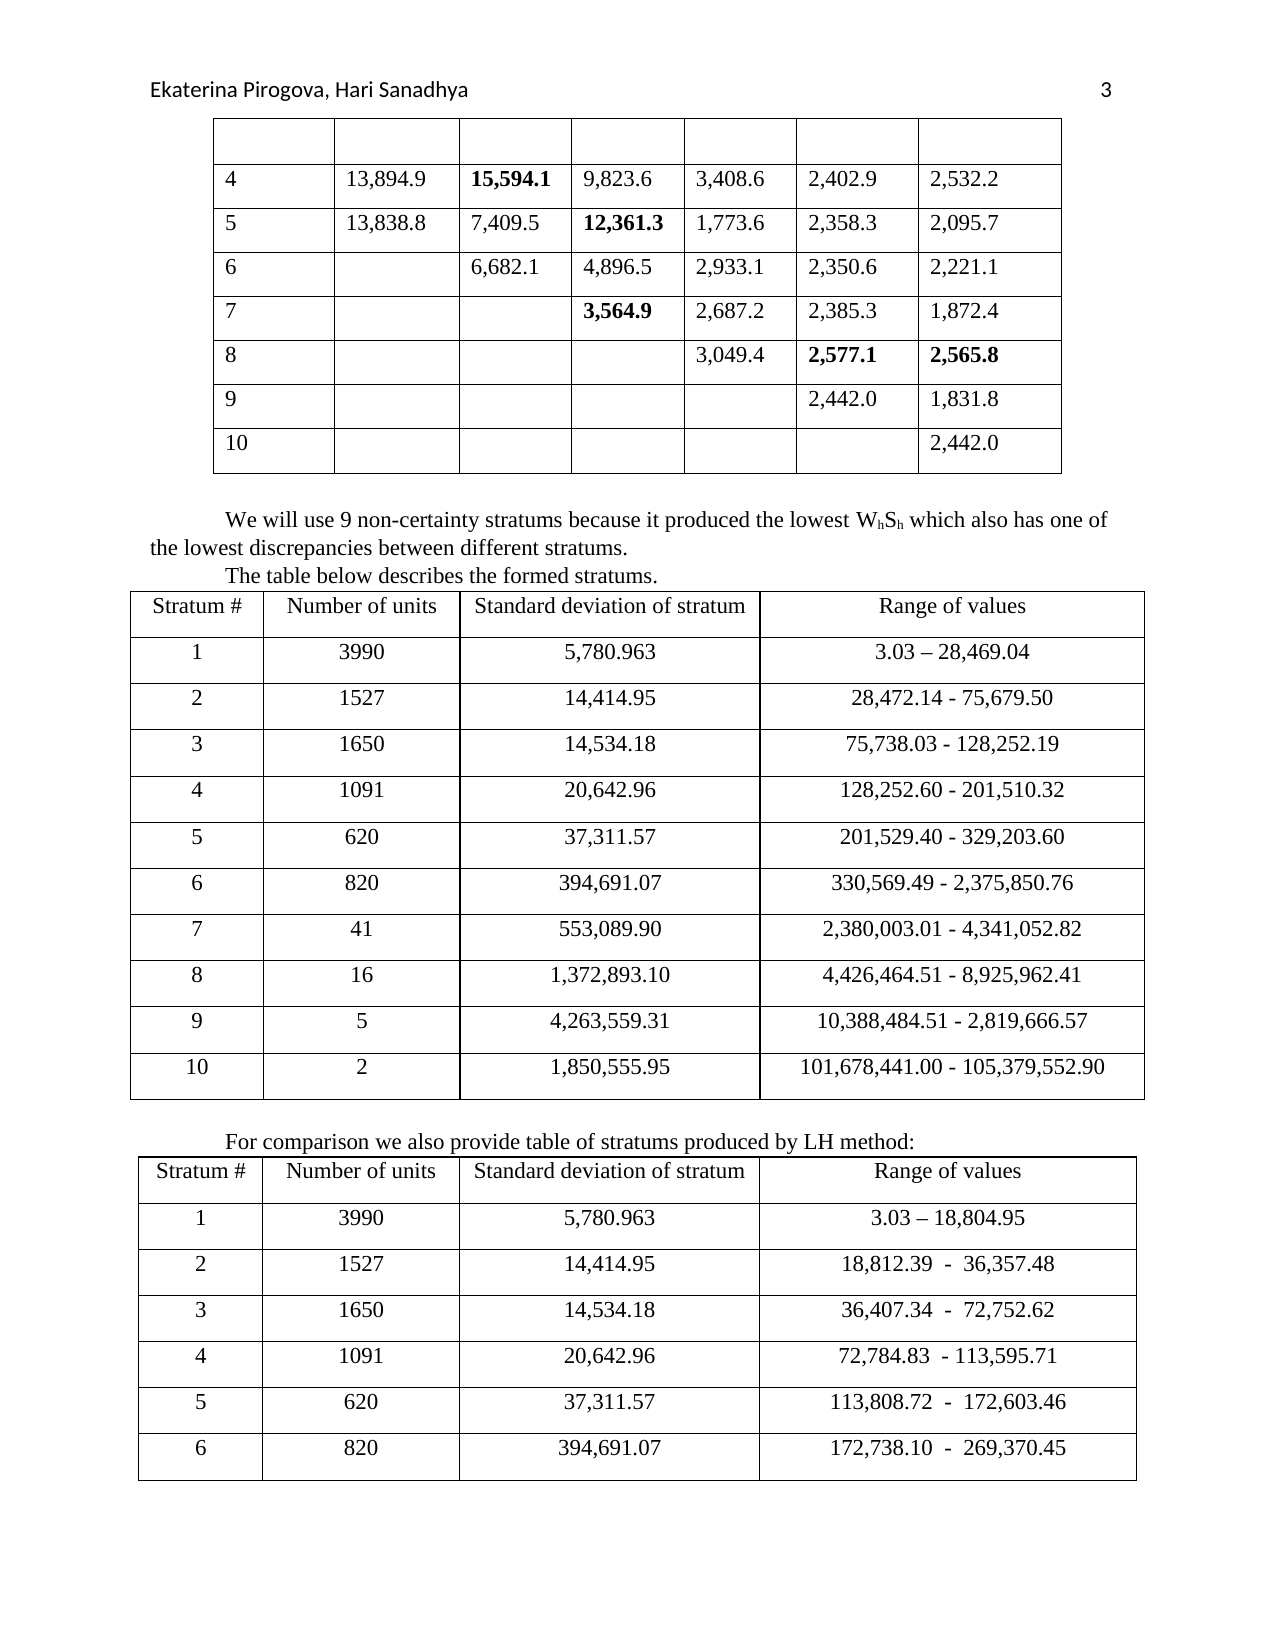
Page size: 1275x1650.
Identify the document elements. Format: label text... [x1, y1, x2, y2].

table_cell 10 [214, 429, 334, 472]
table_cell 2,565.8 [919, 341, 1061, 384]
table_cell 4 [131, 777, 263, 822]
table_cell 1650 [263, 1296, 459, 1341]
table_cell 2,532.2 [919, 165, 1061, 208]
table_cell 13,838.8 [335, 209, 459, 252]
table_cell [460, 429, 571, 472]
table_cell 2,577.1 [797, 341, 918, 384]
table_cell 1,850,555.95 [461, 1054, 759, 1098]
table_cell 4 [139, 1342, 262, 1387]
table_cell [572, 429, 684, 472]
table_header Standard deviation of stratum [461, 592, 759, 637]
table_cell 5 [139, 1388, 262, 1433]
table_cell 36,407.34 - 72,752.62 [760, 1296, 1136, 1341]
table_cell 7 [131, 915, 263, 960]
table_cell 553,089.90 [461, 915, 759, 960]
table_cell 2,442.0 [797, 385, 918, 428]
table_header Number of units [264, 592, 459, 637]
table_cell 6 [131, 869, 263, 914]
table_cell 394,691.07 [461, 869, 759, 914]
table_header Range of values [760, 1158, 1136, 1203]
table_cell 1 [139, 1204, 262, 1249]
table_cell 1 [131, 638, 263, 683]
table_cell 394,691.07 [460, 1434, 759, 1479]
table_cell 1,872.4 [919, 297, 1061, 340]
table_cell 12,361.3 [572, 209, 684, 252]
table_cell 1091 [264, 777, 459, 822]
table_cell 5,099.1 [685, 119, 796, 164]
table_cell 20,642.96 [461, 777, 759, 822]
table_cell 16 [264, 961, 459, 1006]
table_cell 9 [214, 385, 334, 428]
table_cell 3 [214, 119, 334, 164]
table_cell 4,263,559.31 [461, 1007, 759, 1052]
table_cell [335, 429, 459, 472]
table_cell 1,831.8 [919, 385, 1061, 428]
table_cell 1527 [264, 684, 459, 729]
table_cell 37,311.57 [460, 1388, 759, 1433]
table_cell 14,414.95 [460, 1250, 759, 1295]
table_cell 6 [139, 1434, 262, 1479]
table_cell 14,534.18 [461, 730, 759, 776]
table_cell 1527 [263, 1250, 459, 1295]
table_cell 7,655.6 [572, 119, 684, 164]
table_cell 72,784.83 - 113,595.71 [760, 1342, 1136, 1387]
table_cell 3 [131, 730, 263, 776]
table_cell 820 [263, 1434, 459, 1479]
table_cell [335, 341, 459, 384]
table_cell 15,594.1 [460, 165, 571, 208]
table_cell 2,358.3 [797, 209, 918, 252]
table_header Standard deviation of stratum [460, 1158, 759, 1203]
table_cell 1,372,893.10 [461, 961, 759, 1006]
table_cell 2,221.1 [919, 253, 1061, 296]
table_cell 6 [214, 253, 334, 296]
table_cell 201,529.40 - 329,203.60 [761, 823, 1144, 868]
table_cell 10 [131, 1054, 263, 1098]
table_cell [460, 385, 571, 428]
table_cell 7 [214, 297, 334, 340]
table_cell [460, 297, 571, 340]
text For comparison we also provide table of stratums produced by LH method: [150, 1128, 1125, 1154]
table_cell 2,385.3 [797, 297, 918, 340]
table_cell 620 [263, 1388, 459, 1433]
table_cell 14,414.95 [461, 684, 759, 729]
table_cell 13,822.5 [335, 119, 459, 164]
table_cell 1650 [264, 730, 459, 776]
table_header Stratum # [131, 592, 263, 637]
table_cell 14,534.18 [460, 1296, 759, 1341]
table_cell 2,238.7 [797, 119, 918, 164]
table_cell 6,682.1 [460, 253, 571, 296]
table_cell 3,049.4 [685, 341, 796, 384]
table_cell [460, 341, 571, 384]
table_cell 5,780.963 [460, 1204, 759, 1249]
table_cell 128,252.60 - 201,510.32 [761, 777, 1144, 822]
table_cell 2,350.6 [797, 253, 918, 296]
table_cell 9 [131, 1007, 263, 1052]
table_cell 7,409.5 [460, 209, 571, 252]
table_cell [335, 253, 459, 296]
table_cell 172,738.10 - 269,370.45 [760, 1434, 1136, 1479]
table_cell 2,380,003.01 - 4,341,052.82 [761, 915, 1144, 960]
table_cell [797, 429, 918, 472]
table_header Range of values [761, 592, 1144, 637]
table_cell 8 [131, 961, 263, 1006]
table_cell 2 [264, 1054, 459, 1098]
table_cell 113,808.72 - 172,603.46 [760, 1388, 1136, 1433]
table_cell 20,642.96 [460, 1342, 759, 1387]
table_cell [685, 385, 796, 428]
table_header Stratum # [139, 1158, 262, 1203]
table_cell 9,823.6 [572, 165, 684, 208]
text The table below describes the formed stratums. [150, 562, 1125, 589]
table_cell 3.03 – 28,469.04 [761, 638, 1144, 683]
table_cell 41 [264, 915, 459, 960]
table_cell 330,569.49 - 2,375,850.76 [761, 869, 1144, 914]
table_cell [572, 385, 684, 428]
text We will use 9 non-certainty stratums because it produced the lowest WhSh which also has one of the lowest discrepancies between different stratums. [150, 506, 1125, 560]
table_cell [335, 297, 459, 340]
table_cell [685, 429, 796, 472]
table_cell 5 [264, 1007, 459, 1052]
table_cell 13,894.9 [335, 165, 459, 208]
table_cell [335, 385, 459, 428]
table_cell 1,773.6 [685, 209, 796, 252]
table_cell 1,944.5 [919, 119, 1061, 164]
table_cell 3990 [264, 638, 459, 683]
table_cell 2,095.7 [919, 209, 1061, 252]
table_cell 4,896.5 [572, 253, 684, 296]
table_cell 5 [131, 823, 263, 868]
table_cell 3.03 – 18,804.95 [760, 1204, 1136, 1249]
table_cell 4 [214, 165, 334, 208]
table_header Number of units [263, 1158, 459, 1203]
table_cell 820 [264, 869, 459, 914]
table_cell 2,442.0 [919, 429, 1061, 472]
table_cell [572, 341, 684, 384]
table_cell 5,780.963 [461, 638, 759, 683]
table_cell 2,687.2 [685, 297, 796, 340]
table_cell 2,933.1 [685, 253, 796, 296]
table_cell 1091 [263, 1342, 459, 1387]
table_cell 2 [131, 684, 263, 729]
table_cell 11,451.3 [460, 119, 571, 164]
table_cell 3 [139, 1296, 262, 1341]
table_cell 3990 [263, 1204, 459, 1249]
table_cell 2,402.9 [797, 165, 918, 208]
table_cell 2 [139, 1250, 262, 1295]
table_cell 620 [264, 823, 459, 868]
table_cell 5 [214, 209, 334, 252]
table_cell 75,738.03 - 128,252.19 [761, 730, 1144, 776]
table_cell 28,472.14 - 75,679.50 [761, 684, 1144, 729]
table_cell 4,426,464.51 - 8,925,962.41 [761, 961, 1144, 1006]
table_cell 3,564.9 [572, 297, 684, 340]
table_cell 37,311.57 [461, 823, 759, 868]
table_cell 18,812.39 - 36,357.48 [760, 1250, 1136, 1295]
table_cell 3,408.6 [685, 165, 796, 208]
table_cell 101,678,441.00 - 105,379,552.90 [761, 1054, 1144, 1098]
table_cell 8 [214, 341, 334, 384]
table_cell 10,388,484.51 - 2,819,666.57 [761, 1007, 1144, 1052]
